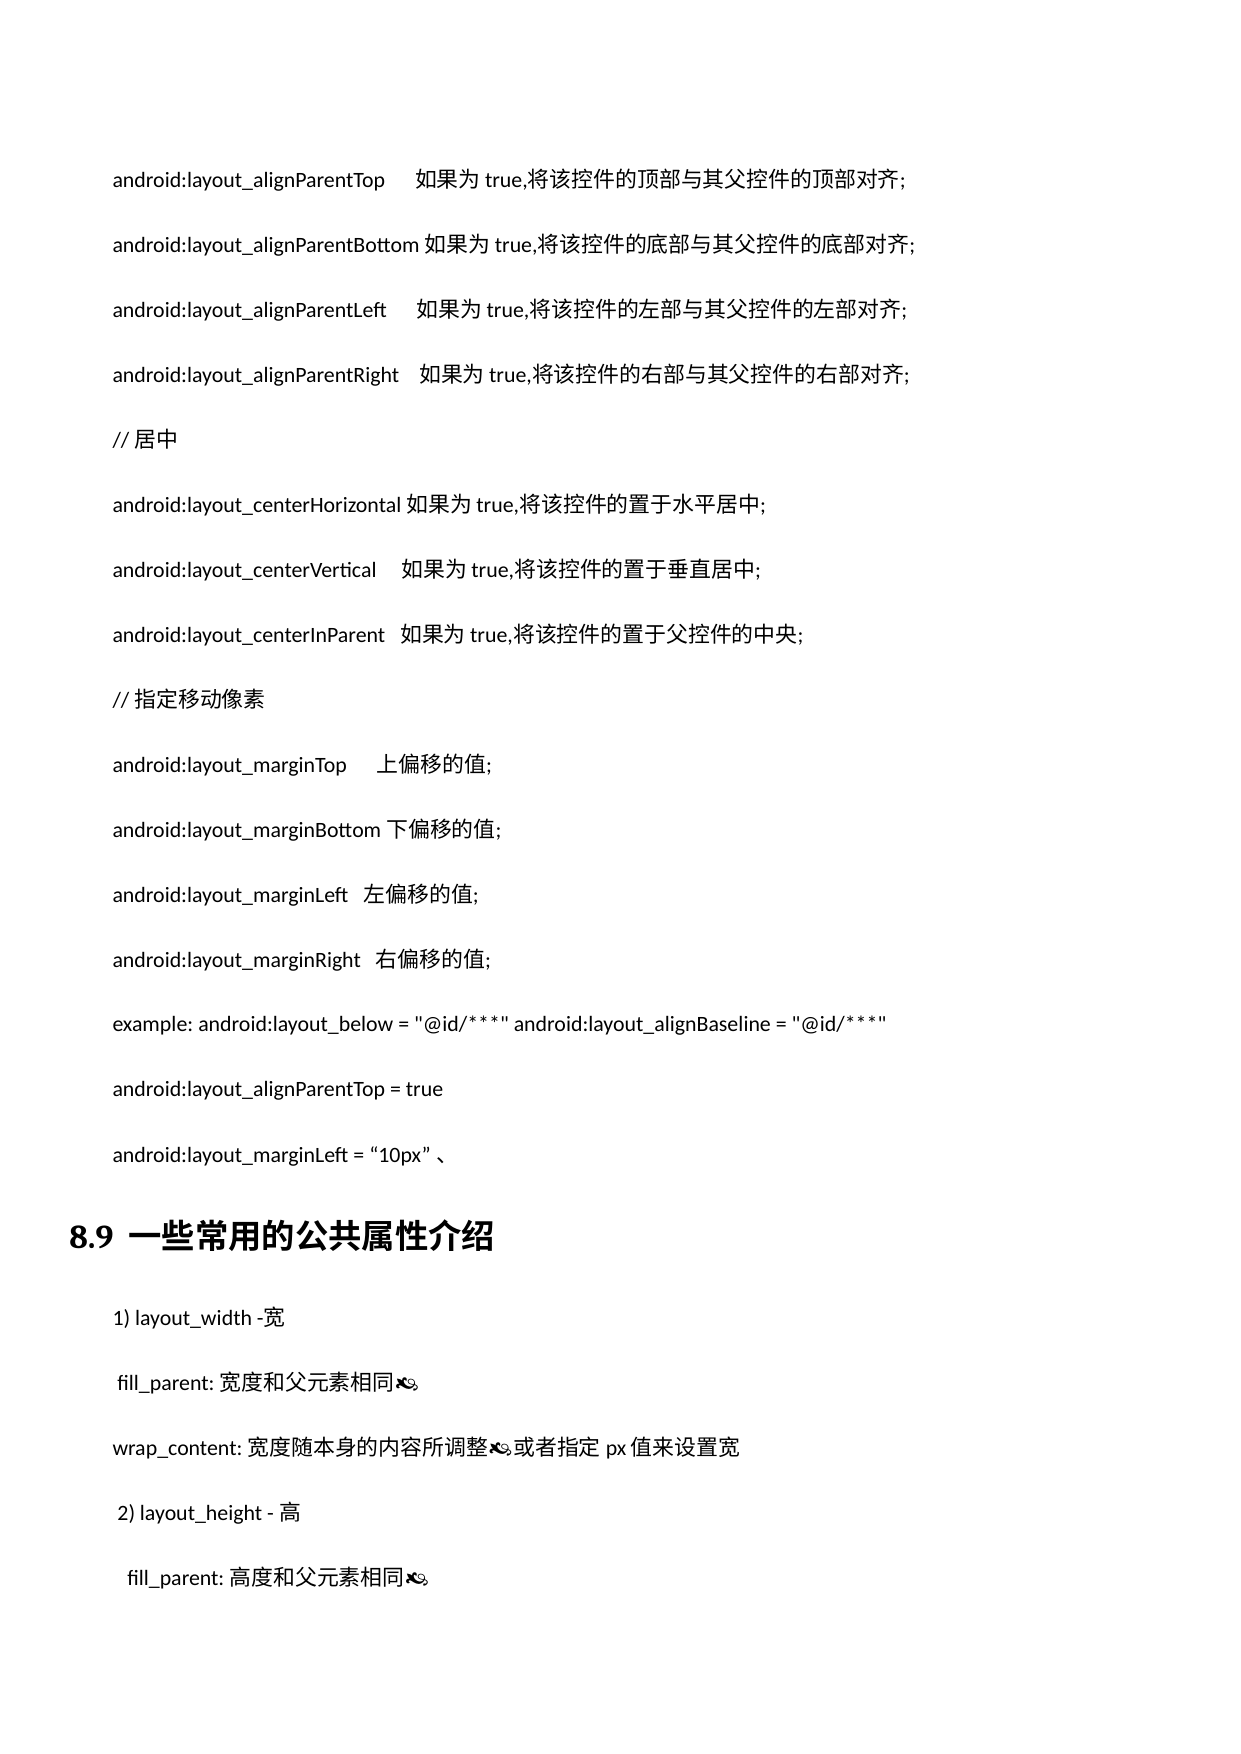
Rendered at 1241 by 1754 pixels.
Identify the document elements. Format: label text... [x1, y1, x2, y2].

text android:layout_centerInParent 如果为true,将该控件的置于父控件的中央; [112, 617, 1215, 649]
text android:layout_alignParentBottom 如果为true,将该控件的底部与其父控件的底部对齐; [112, 227, 1215, 259]
text 1) layout_width -宽 [112, 1299, 1215, 1332]
text android:layout_marginBottom 下偏移的值; [112, 812, 1215, 844]
text fill_parent: 高度和父元素相同 [112, 1559, 1215, 1592]
subtitle 一些常用的公共属性介绍 [69, 1202, 1215, 1267]
text wrap_content: 宽度随本身的内容所调整或者指定 px值来设置宽 [112, 1429, 1215, 1462]
text 2) layout_height - 高 [112, 1494, 1215, 1527]
text android:layout_centerHorizontal 如果为true,将该控件的置于水平居中; [112, 487, 1215, 519]
text android:layout_centerVertical 如果为true,将该控件的置于垂直居中; [112, 552, 1215, 584]
text android:layout_marginLeft = “10px” 、 [112, 1137, 1215, 1169]
text fill_parent: 宽度和父元素相同 [112, 1364, 1215, 1397]
text android:layout_alignParentRight 如果为true,将该控件的右部与其父控件的右部对齐; [112, 357, 1215, 389]
text // 指定移动像素 [112, 682, 1215, 714]
text android:layout_marginRight 右偏移的值; [112, 942, 1215, 974]
text android:layout_marginLeft 左偏移的值; [112, 877, 1215, 909]
text android:layout_alignParentTop = true [112, 1072, 1215, 1104]
text android:layout_alignParentTop 如果为true,将该控件的顶部与其父控件的顶部对齐; [112, 162, 1215, 194]
text // 居中 [112, 422, 1215, 454]
text android:layout_marginTop 上偏移的值; [112, 747, 1215, 779]
text android:layout_alignParentLeft 如果为true,将该控件的左部与其父控件的左部对齐; [112, 292, 1215, 324]
text example: android:layout_below = "@id/***" android:layout_alignBaseline = "@id/***" [112, 1007, 1215, 1039]
